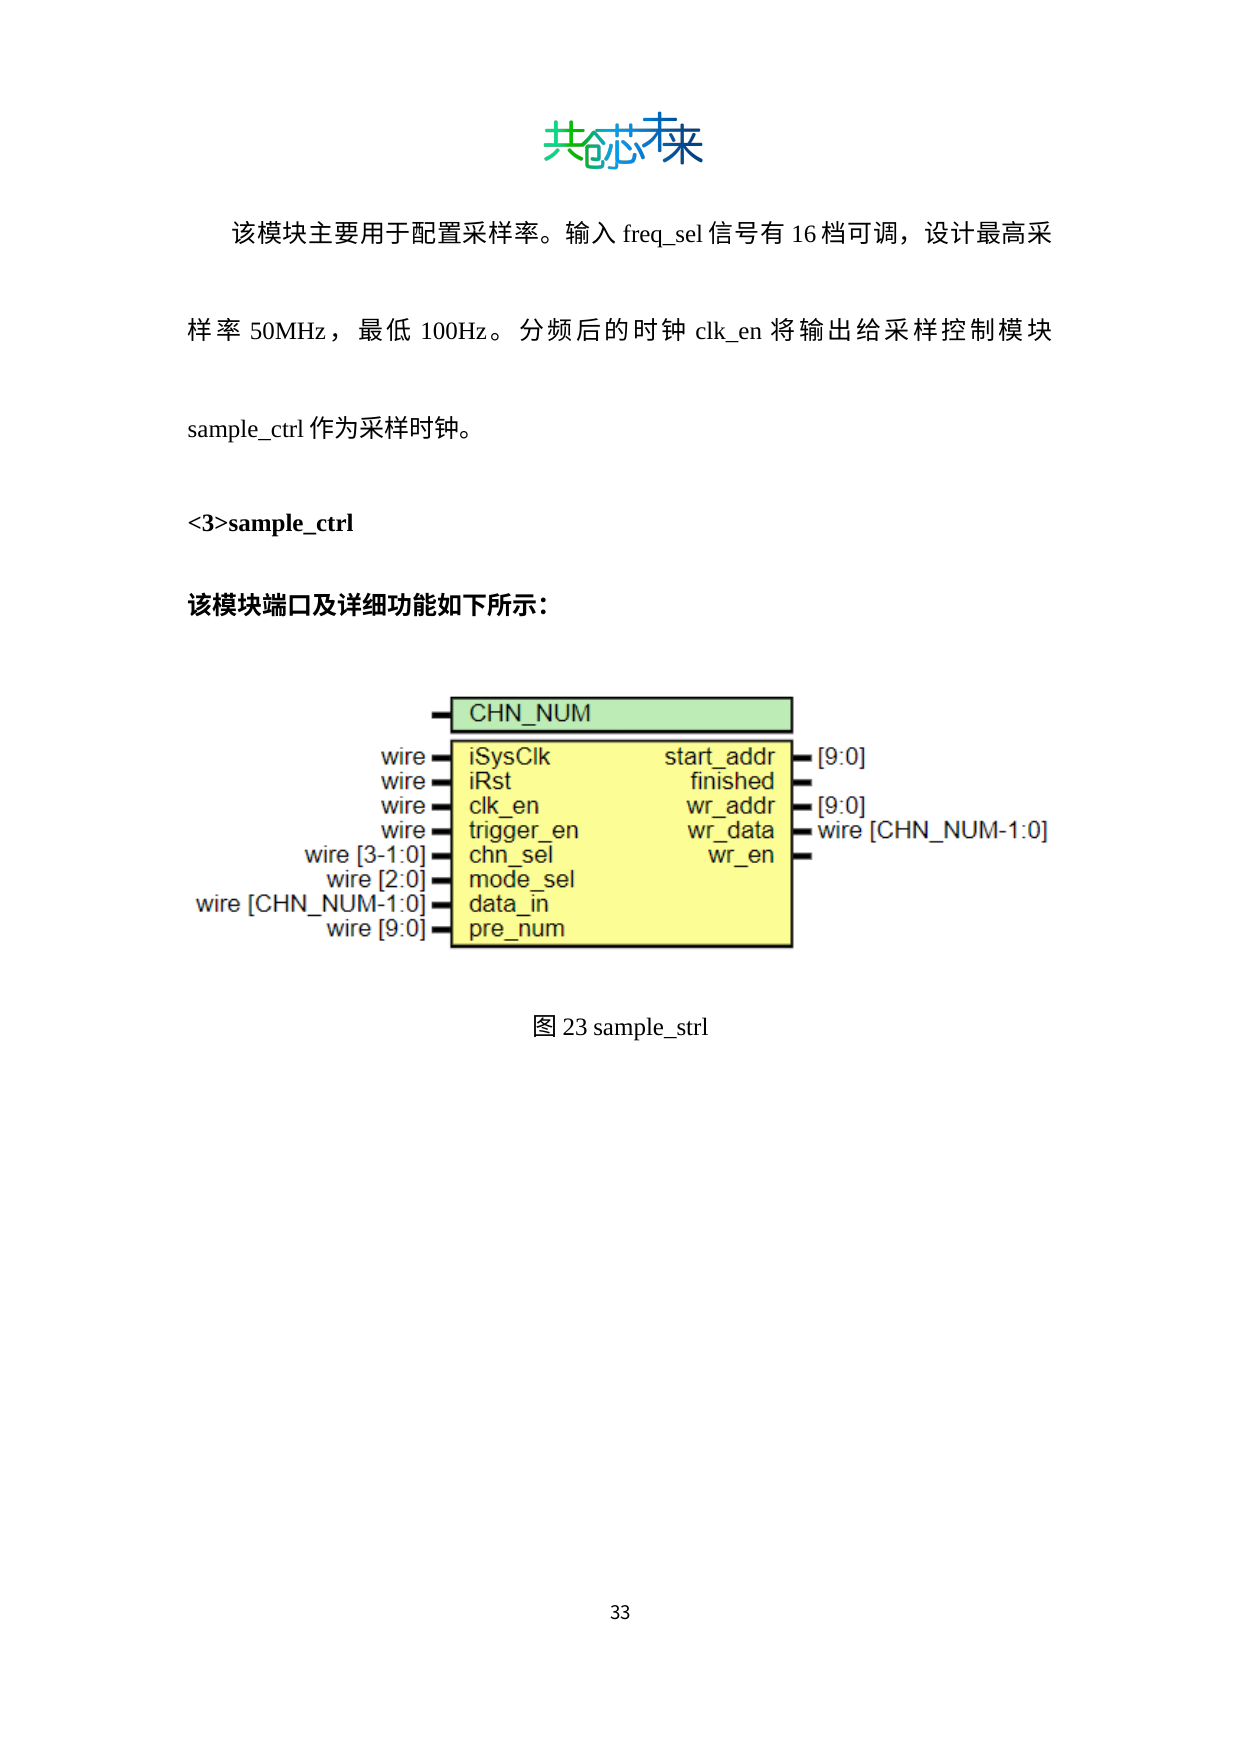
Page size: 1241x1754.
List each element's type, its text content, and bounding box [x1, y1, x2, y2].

picture [187, 684, 1053, 951]
picture [510, 88, 730, 198]
text 该模块主要用于配置采样率。输入freq_sel信号有16档可调，设计最高采样率50MHz，最低100Hz。分频后的时钟clk_en将输出给采样控制模块sample_ctrl作为采样时钟。 [187, 199, 1053, 459]
subtitle <3>sample_ctrl 该模块端口及详细功能如下所示： [187, 506, 1053, 636]
text 图 23 sample_strl [187, 992, 1053, 1057]
